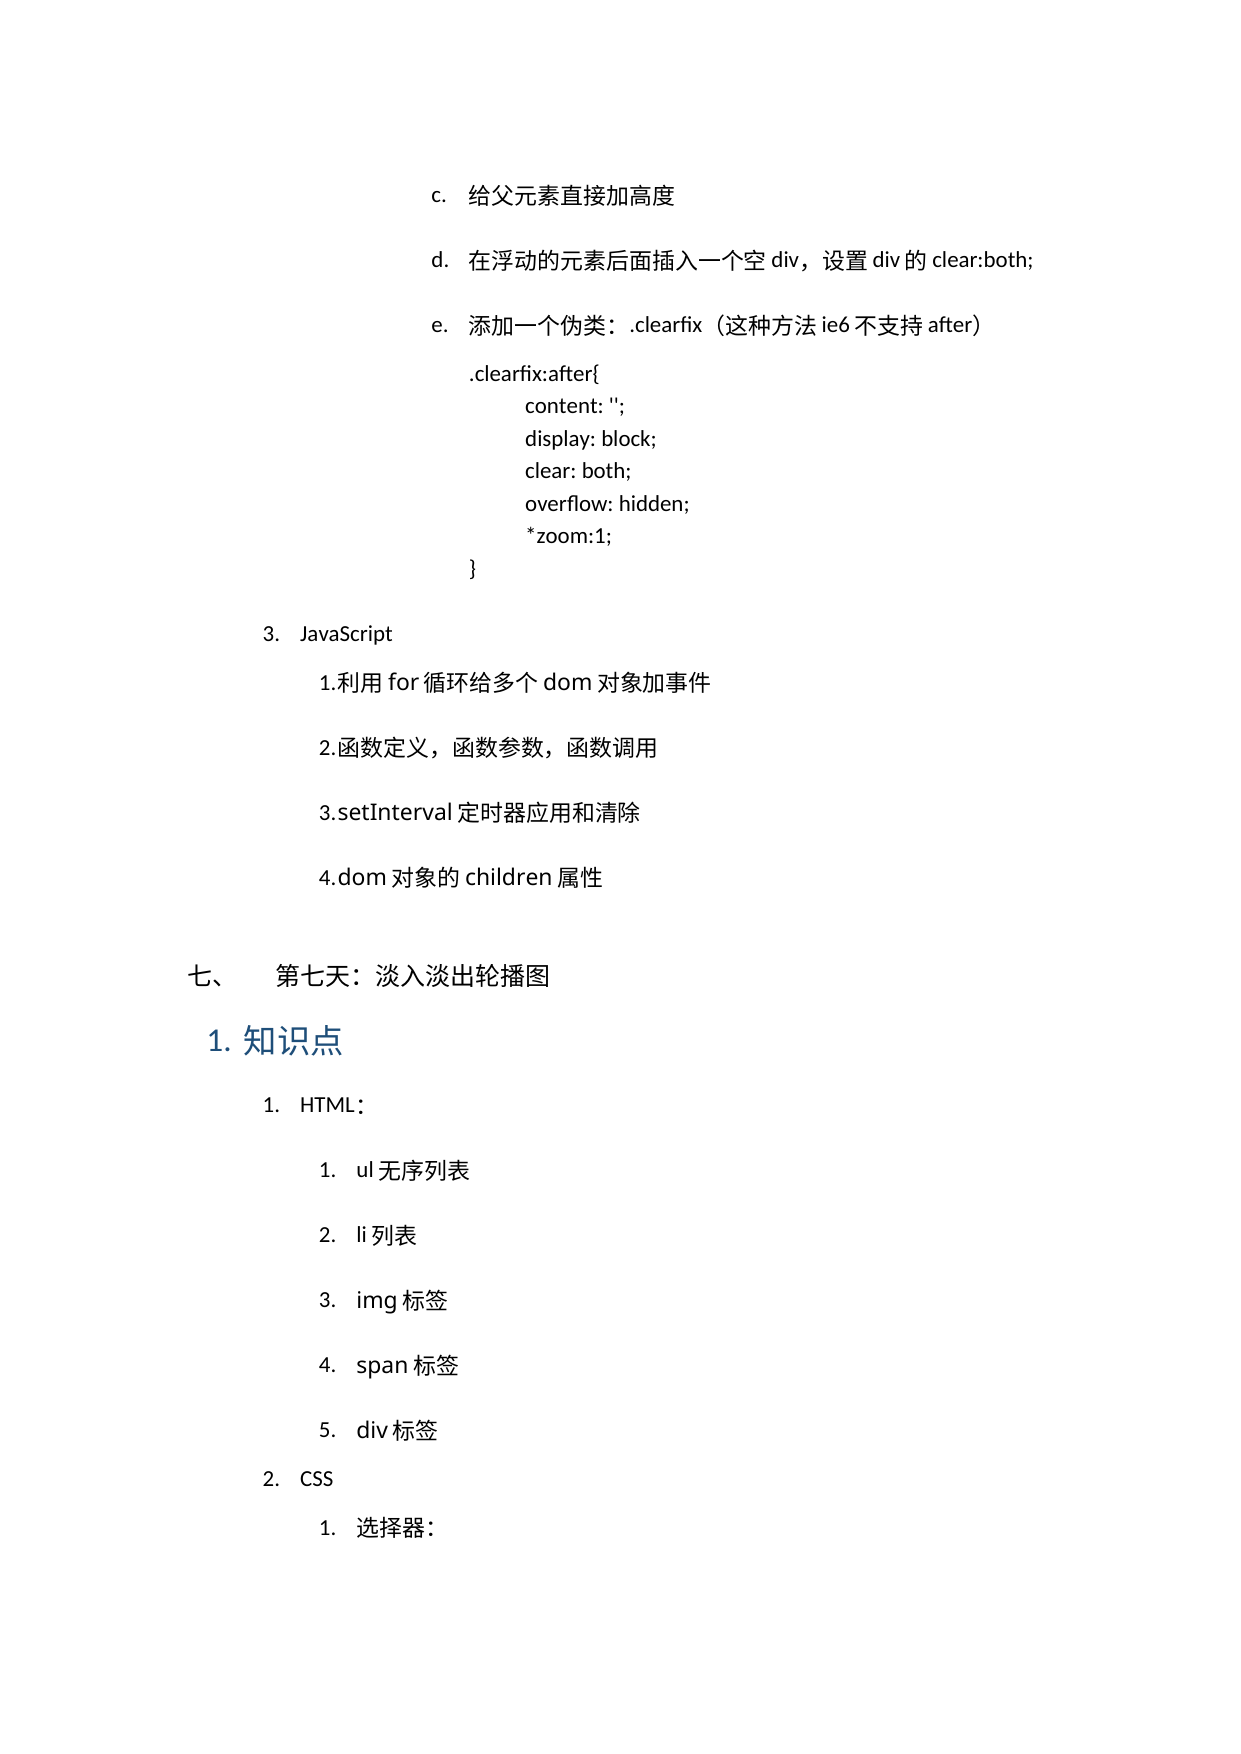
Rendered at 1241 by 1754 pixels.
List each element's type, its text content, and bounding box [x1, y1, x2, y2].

text display: block; [525, 422, 1053, 454]
list 在浮动的元素后面插入一个空div，设置div的clear:both; [431, 227, 1053, 292]
list HTML： [262, 1072, 1053, 1137]
text content: ''; [525, 389, 1053, 422]
list dom对象的children属性 [319, 844, 1053, 909]
text clear: both; [525, 454, 1053, 487]
list 利用for循环给多个dom对象加事件 [319, 649, 1053, 714]
list img标签 [319, 1267, 1053, 1332]
list JavaScript [262, 617, 1053, 649]
text *zoom:1; [525, 519, 1053, 552]
list 第七天：淡入淡出轮播图 [187, 942, 1053, 1007]
list setInterval定时器应用和清除 [319, 779, 1053, 844]
list 函数定义，函数参数，函数调用 [319, 714, 1053, 779]
list ul无序列表 [319, 1137, 1053, 1202]
list 添加一个伪类：.clearfix（这种方法ie6不支持after） [431, 292, 1053, 357]
list 选择器： [319, 1494, 1053, 1559]
text .clearfix:after{ [469, 357, 1053, 389]
list span标签 [319, 1332, 1053, 1397]
text } [469, 552, 1053, 584]
text overflow: hidden; [525, 487, 1053, 519]
list li列表 [319, 1202, 1053, 1267]
list 给父元素直接加高度 [431, 162, 1053, 227]
list div标签 [319, 1397, 1053, 1462]
list 知识点 [206, 1007, 1053, 1072]
list CSS [262, 1462, 1053, 1494]
